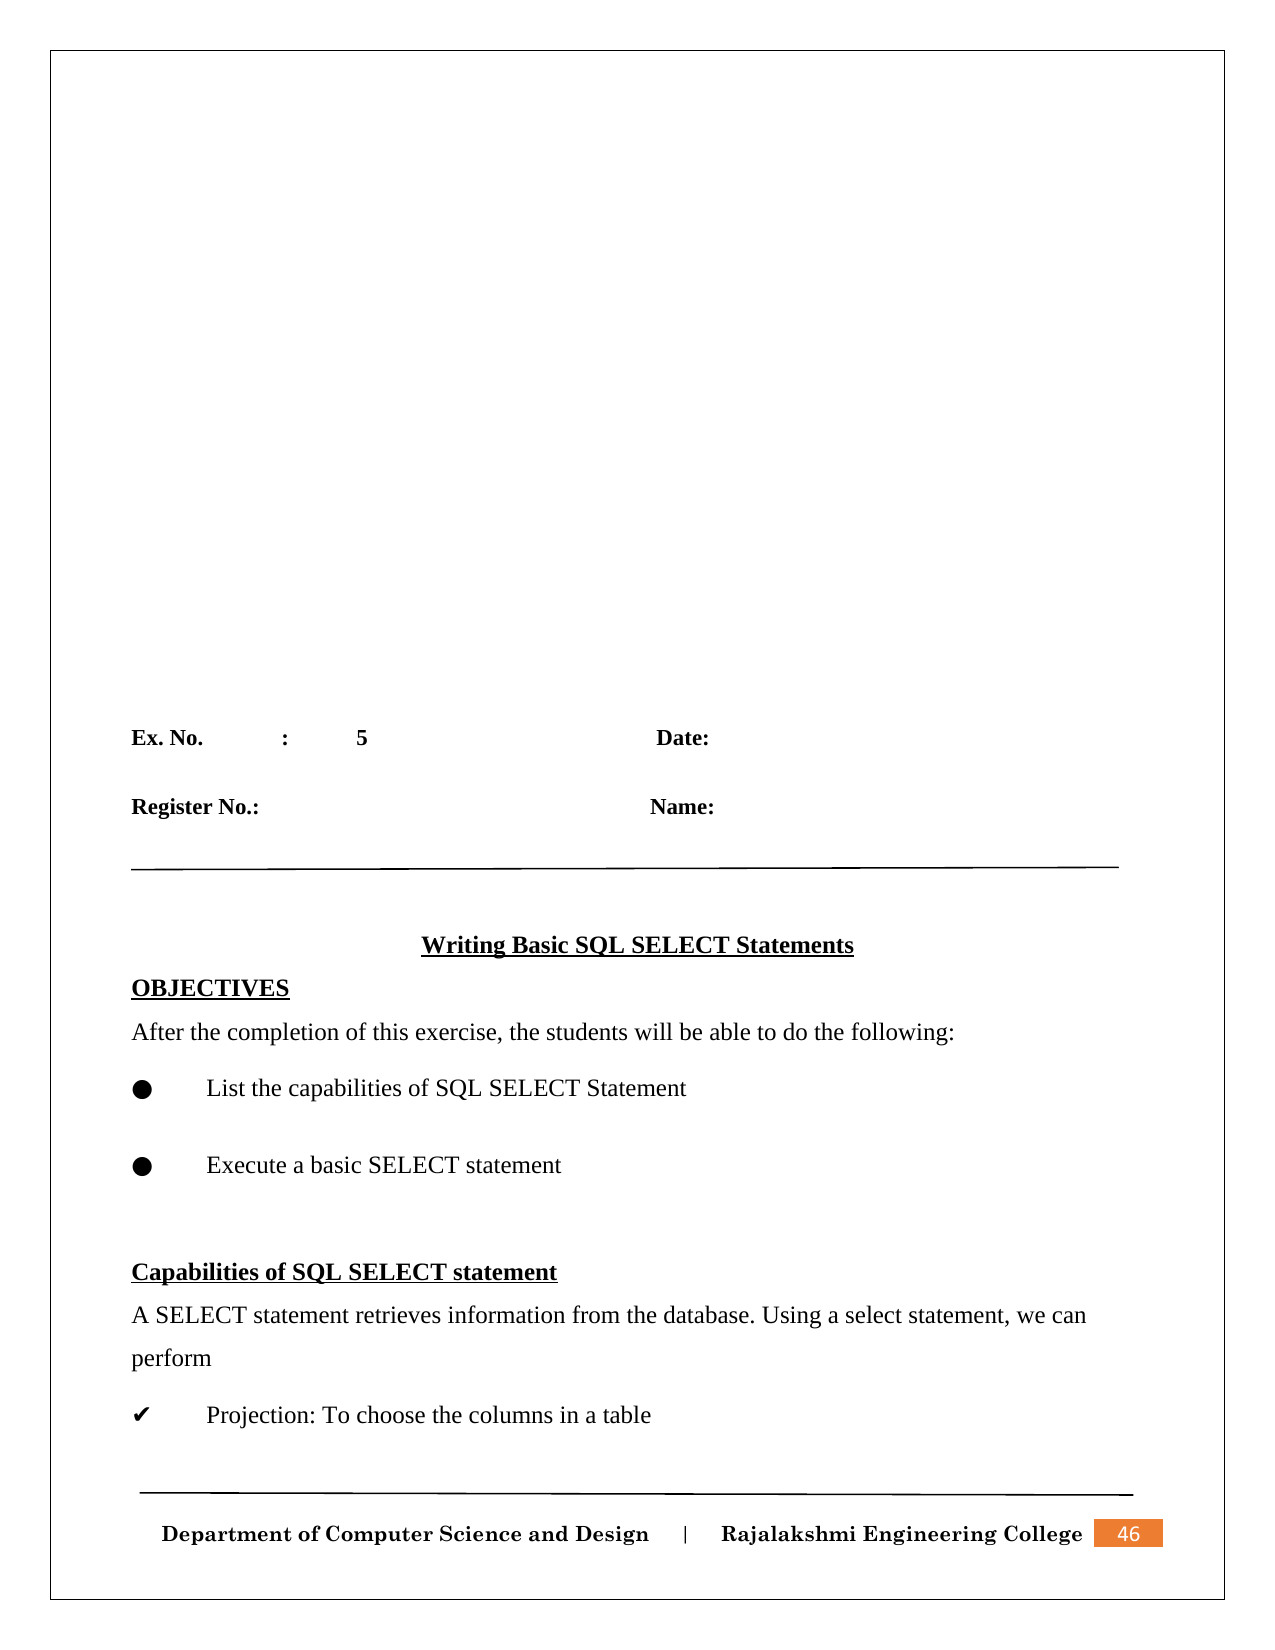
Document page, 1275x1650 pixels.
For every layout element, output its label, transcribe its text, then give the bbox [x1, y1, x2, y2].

list List the capabilities of SQL SELECT Statement [131, 1060, 1144, 1111]
text OBJECTIVES [131, 973, 1144, 1002]
list Execute a basic SELECT statement [131, 1137, 1144, 1188]
text A SELECT statement retrieves information from the database. Using a select statement, we can perform [131, 1300, 1144, 1372]
text Ex. No. : 5 Date: [131, 724, 1144, 751]
list Projection: To choose the columns in a table [131, 1386, 1144, 1437]
text After the completion of this exercise, the students will be able to do the following: [131, 1017, 1144, 1045]
text Writing Basic SQL SELECT Statements [131, 930, 1144, 959]
text Capabilities of SQL SELECT statement [131, 1257, 1144, 1285]
text Register No.: Name: [131, 793, 1144, 819]
